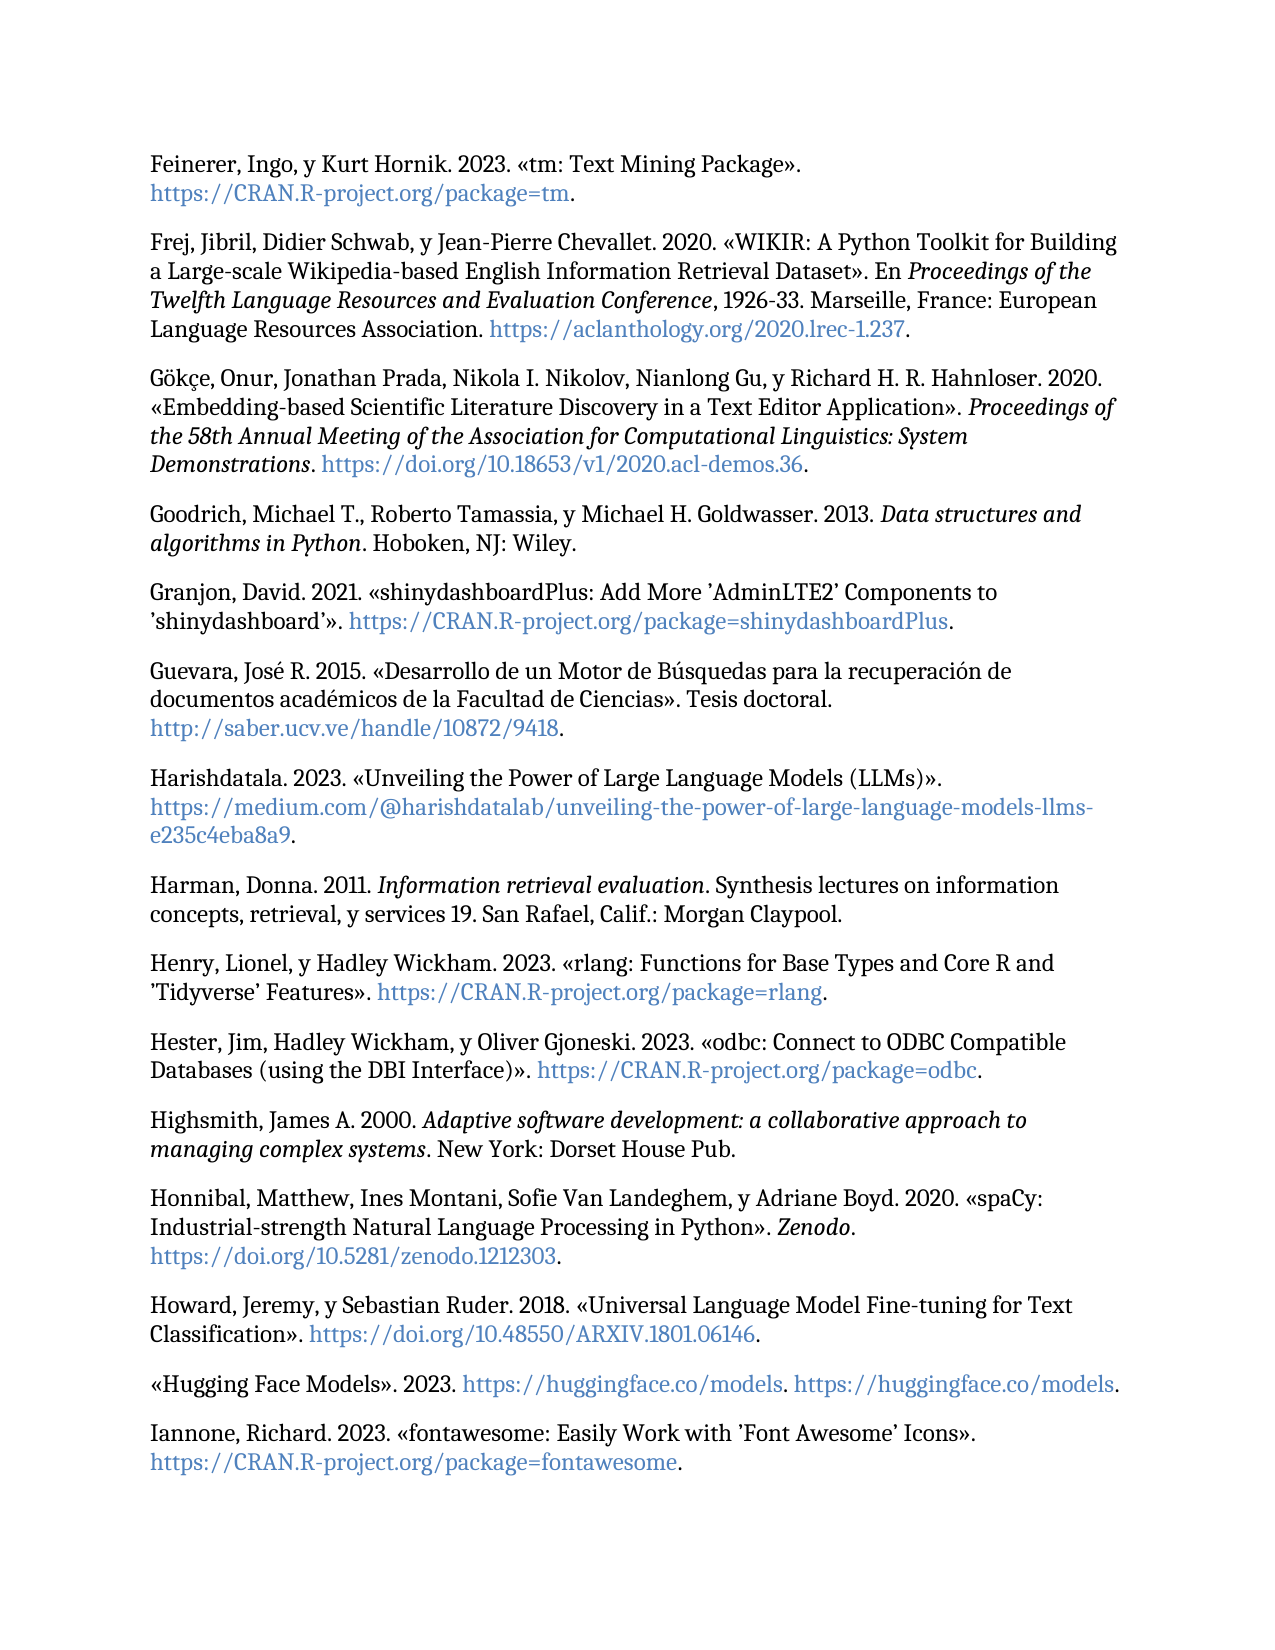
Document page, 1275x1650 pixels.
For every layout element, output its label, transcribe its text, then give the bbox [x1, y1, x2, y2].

text Granjon, David. 2021. «shinydashboardPlus: Add More ’AdminLTE2’ Components to ’shinydashboard’». https://CRAN.R-project.org/package=shinydashboardPlus. [150, 578, 1125, 636]
text Henry, Lionel, y Hadley Wickham. 2023. «rlang: Functions for Base Types and Core R and ’Tidyverse’ Features». https://CRAN.R-project.org/package=rlang. [150, 949, 1125, 1007]
text Howard, Jeremy, y Sebastian Ruder. 2018. «Universal Language Model Fine-tuning for Text Classification». https://doi.org/10.48550/ARXIV.1801.06146. [150, 1291, 1125, 1349]
text Highsmith, James A. 2000. Adaptive software development: a collaborative approach to managing complex systems. New York: Dorset House Pub. [150, 1106, 1125, 1163]
text Harman, Donna. 2011. Information retrieval evaluation. Synthesis lectures on information concepts, retrieval, y services 19. San Rafael, Calif.: Morgan Claypool. [150, 871, 1125, 928]
text Guevara, José R. 2015. «Desarrollo de un Motor de Búsquedas para la recuperación de documentos académicos de la Facultad de Ciencias». Tesis doctoral. http://saber.ucv.ve/handle/10872/9418. [150, 657, 1125, 743]
text Frej, Jibril, Didier Schwab, y Jean-Pierre Chevallet. 2020. «WIKIR: A Python Toolkit for Building a Large-scale Wikipedia-based English Information Retrieval Dataset». En Proceedings of the Twelfth Language Resources and Evaluation Conference, 1926-33. Marseille, France: European Language Resources Association. https://aclanthology.org/2020.lrec-1.237. [150, 228, 1125, 343]
text Feinerer, Ingo, y Kurt Hornik. 2023. «tm: Text Mining Package». https://CRAN.R-project.org/package=tm. [150, 150, 1125, 207]
text Harishdatala. 2023. «Unveiling the Power of Large Language Models (LLMs)». https://medium.com/@harishdatalab/unveiling-the-power-of-large-language-models-llms-e235c4eba8a9. [150, 764, 1125, 850]
text Iannone, Richard. 2023. «fontawesome: Easily Work with ’Font Awesome’ Icons». https://CRAN.R-project.org/package=fontawesome. [150, 1419, 1125, 1477]
text Gökçe, Onur, Jonathan Prada, Nikola I. Nikolov, Nianlong Gu, y Richard H. R. Hahnloser. 2020. «Embedding-based Scientific Literature Discovery in a Text Editor Application». Proceedings of the 58th Annual Meeting of the Association for Computational Linguistics: System Demonstrations. https://doi.org/10.18653/v1/2020.acl-demos.36. [150, 364, 1125, 479]
text «Hugging Face Models». 2023. https://huggingface.co/models. https://huggingface.co/models. [150, 1369, 1125, 1398]
text Goodrich, Michael T., Roberto Tamassia, y Michael H. Goldwasser. 2013. Data structures and algorithms in Python. Hoboken, NJ: Wiley. [150, 500, 1125, 557]
text Honnibal, Matthew, Ines Montani, Sofie Van Landeghem, y Adriane Boyd. 2020. «spaCy: Industrial-strength Natural Language Processing in Python». Zenodo. https://doi.org/10.5281/zenodo.1212303. [150, 1184, 1125, 1270]
text Hester, Jim, Hadley Wickham, y Oliver Gjoneski. 2023. «odbc: Connect to ODBC Compatible Databases (using the DBI Interface)». https://CRAN.R-project.org/package=odbc. [150, 1027, 1125, 1085]
